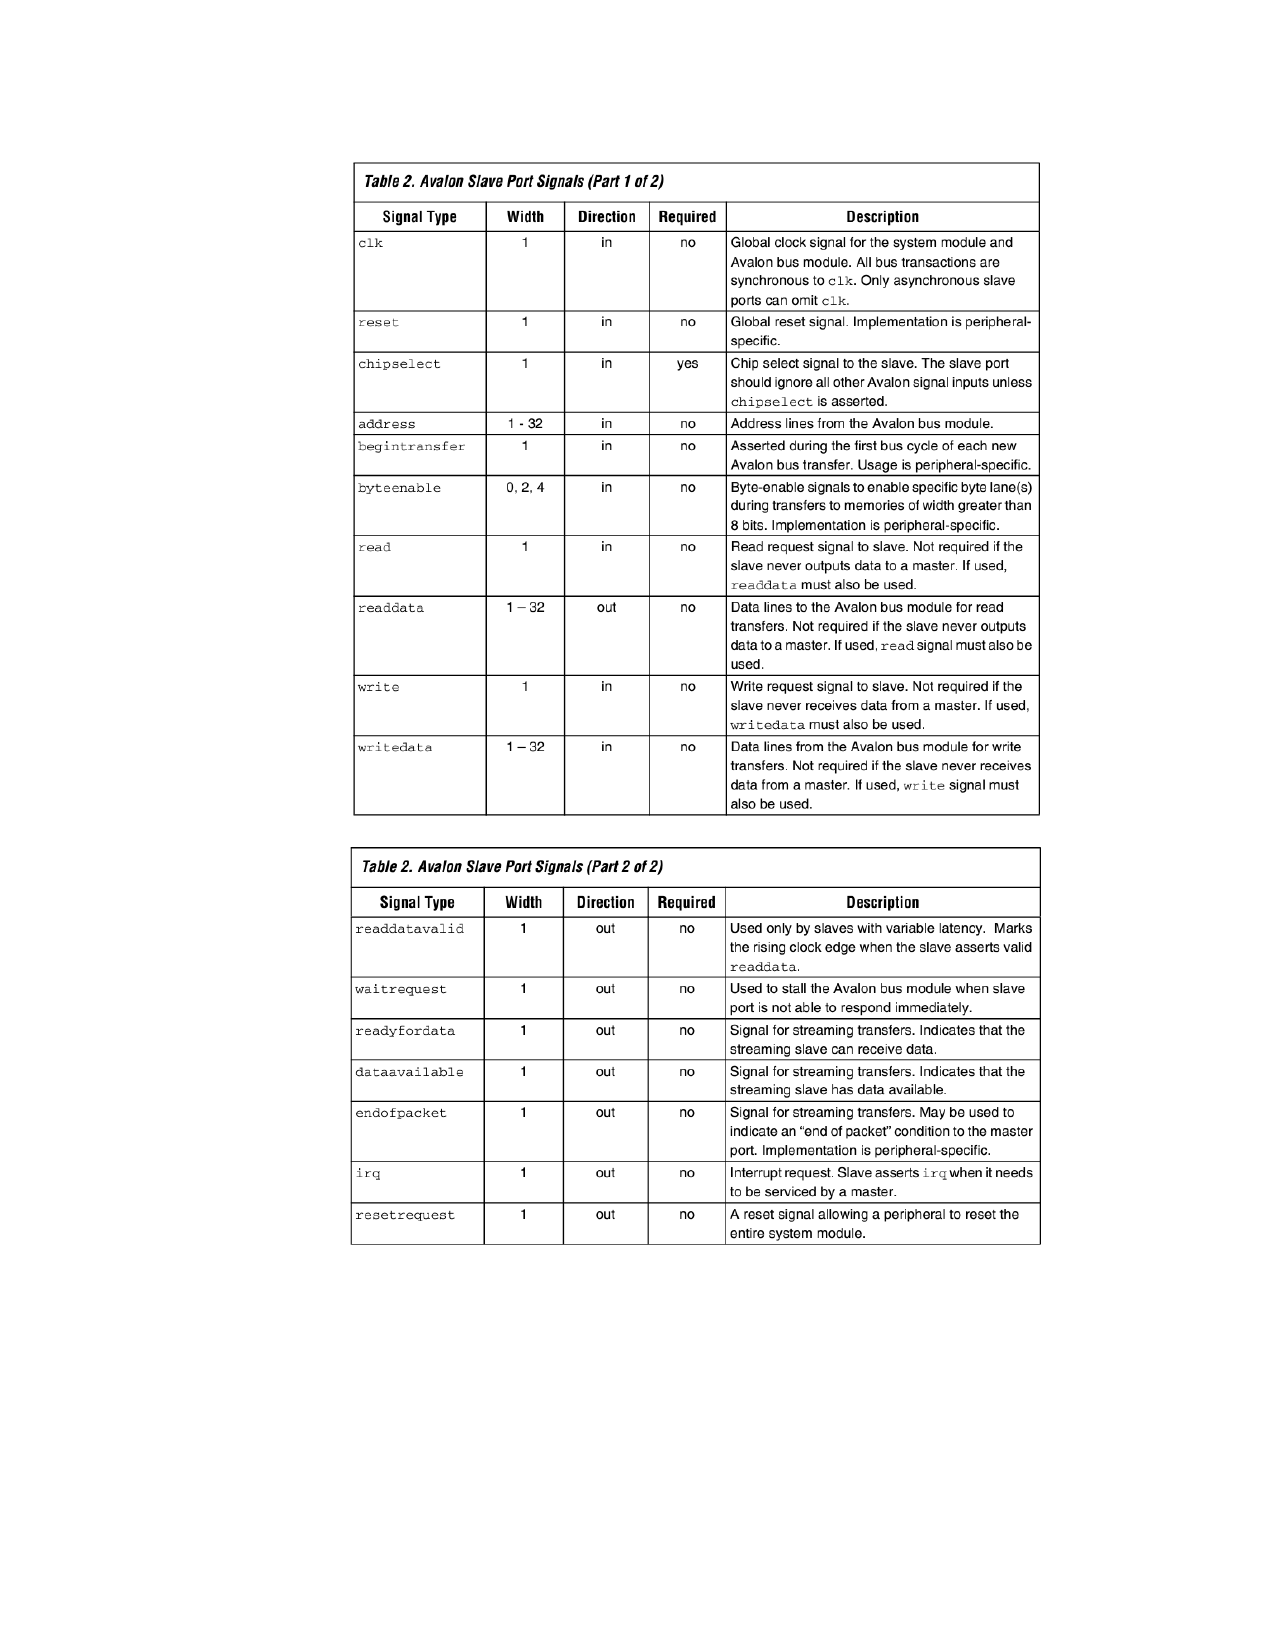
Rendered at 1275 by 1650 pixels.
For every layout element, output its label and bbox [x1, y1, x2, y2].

picture [331, 150, 1057, 1259]
